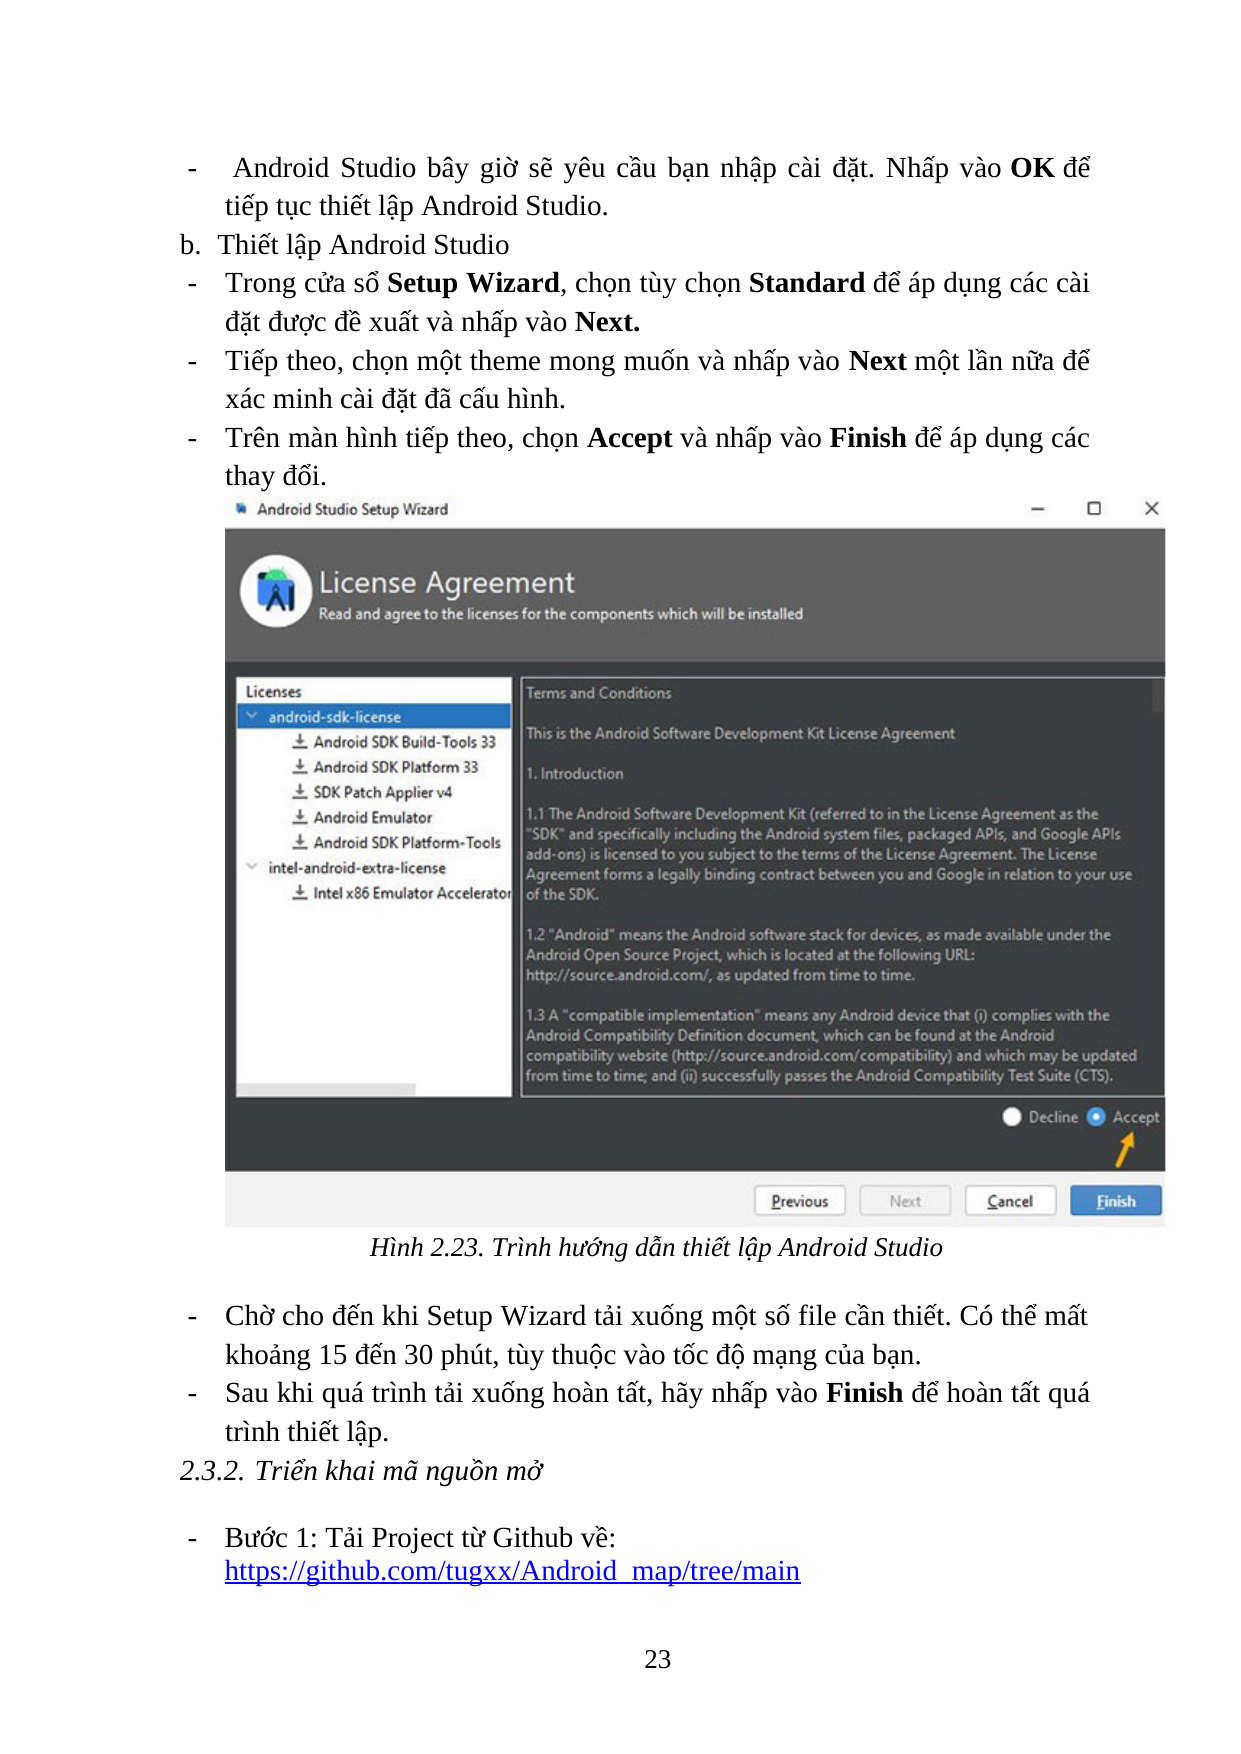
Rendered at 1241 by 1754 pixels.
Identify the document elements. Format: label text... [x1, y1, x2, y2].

list Triển khai mã nguồn mở [179, 1453, 1090, 1486]
list Tiếp theo, chọn một theme mong muốn và nhấp vào Next một lần nữa để xác minh cài đặt đã cấu hình. [187, 343, 1090, 415]
list Chờ cho đến khi Setup Wizard tải xuống một số file cần thiết. Có thể mất khoảng 15 đến 30 phút, tùy thuộc vào tốc độ mạng của bạn. [187, 1298, 1090, 1371]
list Trên màn hình tiếp theo, chọn Accept và nhấp vào Finish để áp dụng các thay đổi. [187, 420, 1090, 492]
picture [225, 496, 1166, 1227]
list Bước 1: Tải Project từ Github về: https://github.com/tugxx/Android_map/tree/main [187, 1520, 1090, 1587]
list Sau khi quá trình tải xuống hoàn tất, hãy nhấp vào Finish để hoàn tất quá trình thiết lập. [187, 1376, 1090, 1448]
list Android Studio bây giờ sẽ yêu cầu bạn nhập cài đặt. Nhấp vào OK để tiếp tục thiết lập Android Studio. [187, 150, 1090, 222]
text Hình 2.23. Trình hướng dẫn thiết lập Android Studio [150, 1231, 1090, 1262]
list Thiết lập Android Studio [179, 227, 1090, 261]
list Trong cửa sổ Setup Wizard, chọn tùy chọn Standard để áp dụng các cài đặt được đề xuất và nhấp vào Next. [187, 266, 1090, 338]
